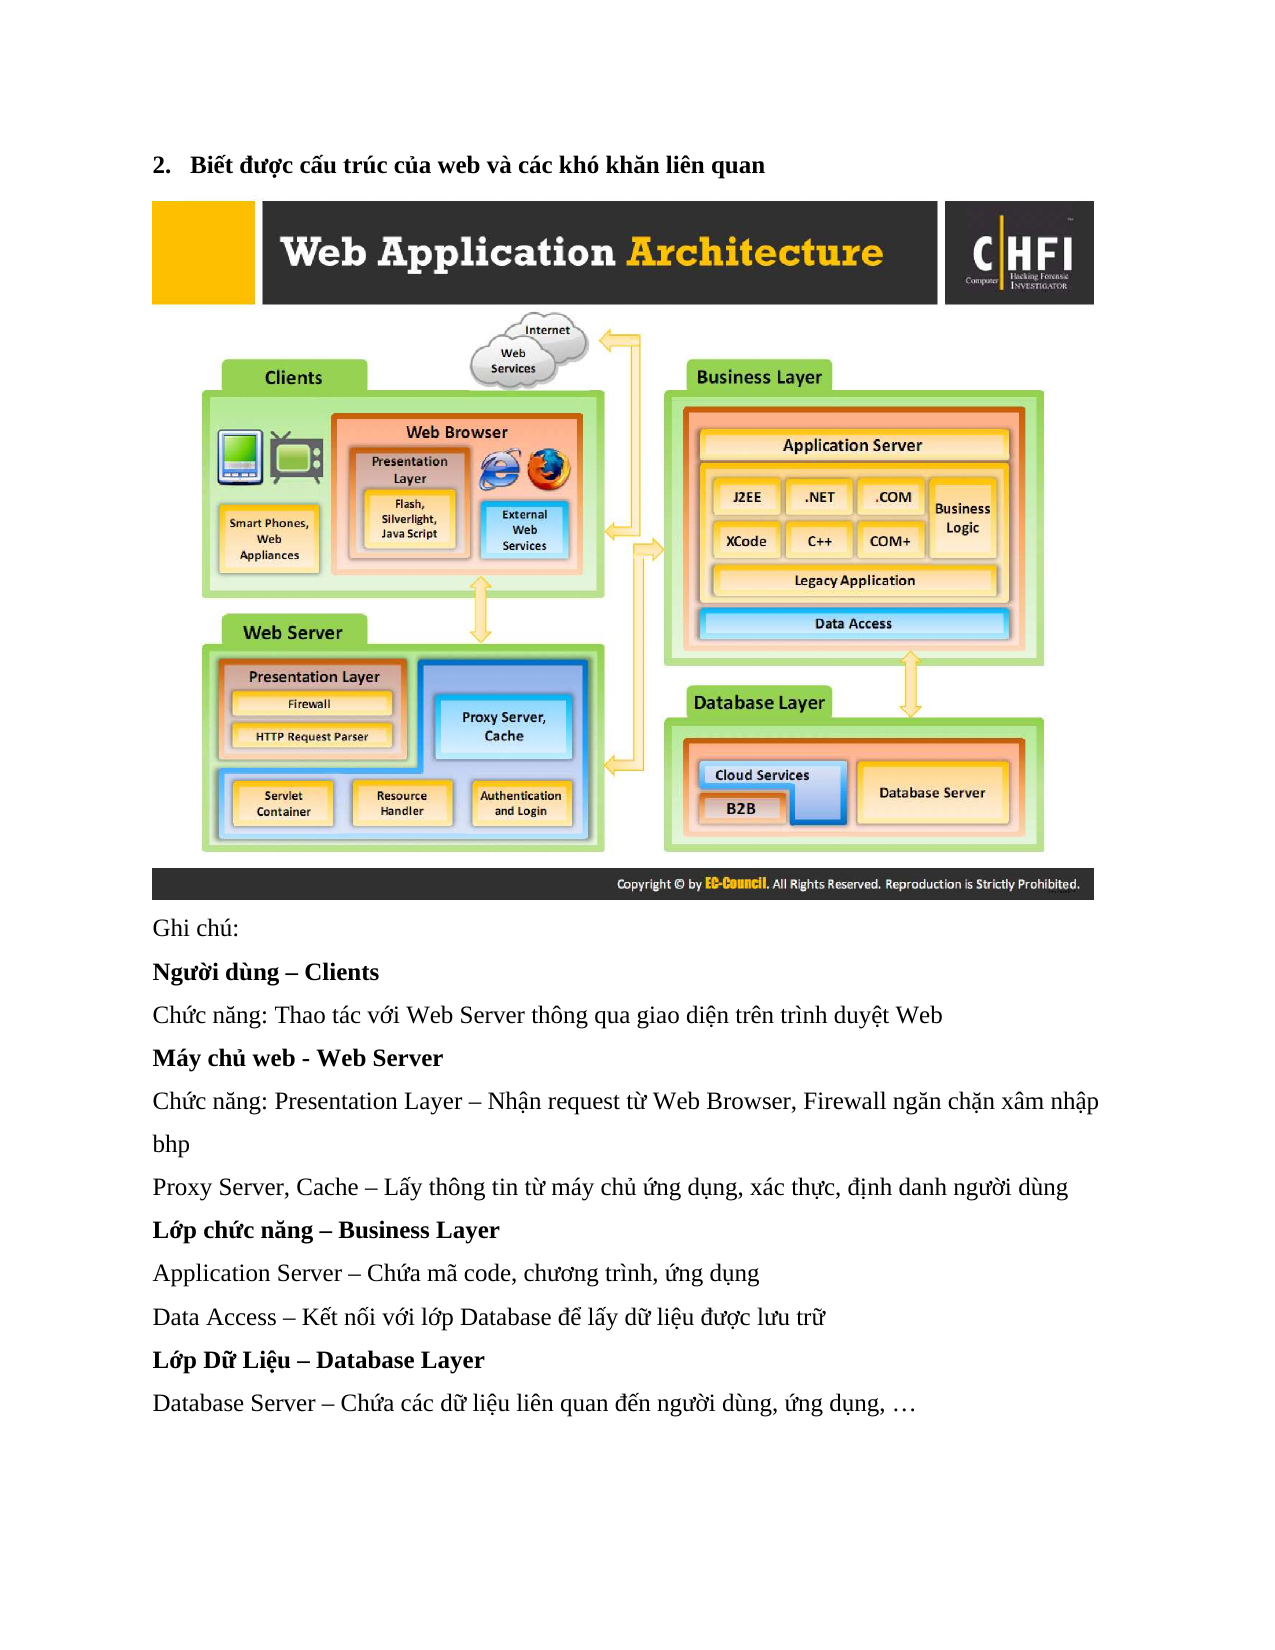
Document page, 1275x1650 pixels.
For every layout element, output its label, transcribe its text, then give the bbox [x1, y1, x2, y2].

list Chức năng: Thao tác với Web Server thông qua giao diện trên trình duyệt Web [152, 1000, 1125, 1028]
list Máy chủ web - Web Server [152, 1043, 1125, 1072]
list Application Server – Chứa mã code, chương trình, ứng dụng [152, 1258, 1125, 1287]
picture [152, 193, 1094, 900]
list Lớp chức năng – Business Layer [152, 1215, 1125, 1244]
list Biết được cấu trúc của web và các khó khăn liên quan [152, 150, 1125, 179]
list Người dùng – Clients [152, 957, 1125, 985]
list Ghi chú: [152, 913, 1125, 942]
list Lớp Dữ Liệu – Database Layer [152, 1345, 1125, 1373]
list Data Access – Kết nối với lớp Database để lấy dữ liệu được lưu trữ [152, 1302, 1125, 1330]
list Database Server – Chứa các dữ liệu liên quan đến người dùng, ứng dụng, … [152, 1388, 1125, 1417]
list Proxy Server, Cache – Lấy thông tin từ máy chủ ứng dụng, xác thực, định danh người dùng [152, 1172, 1125, 1201]
list Chức năng: Presentation Layer – Nhận request từ Web Browser, Firewall ngăn chặn xâm nhập bhp [152, 1086, 1125, 1158]
